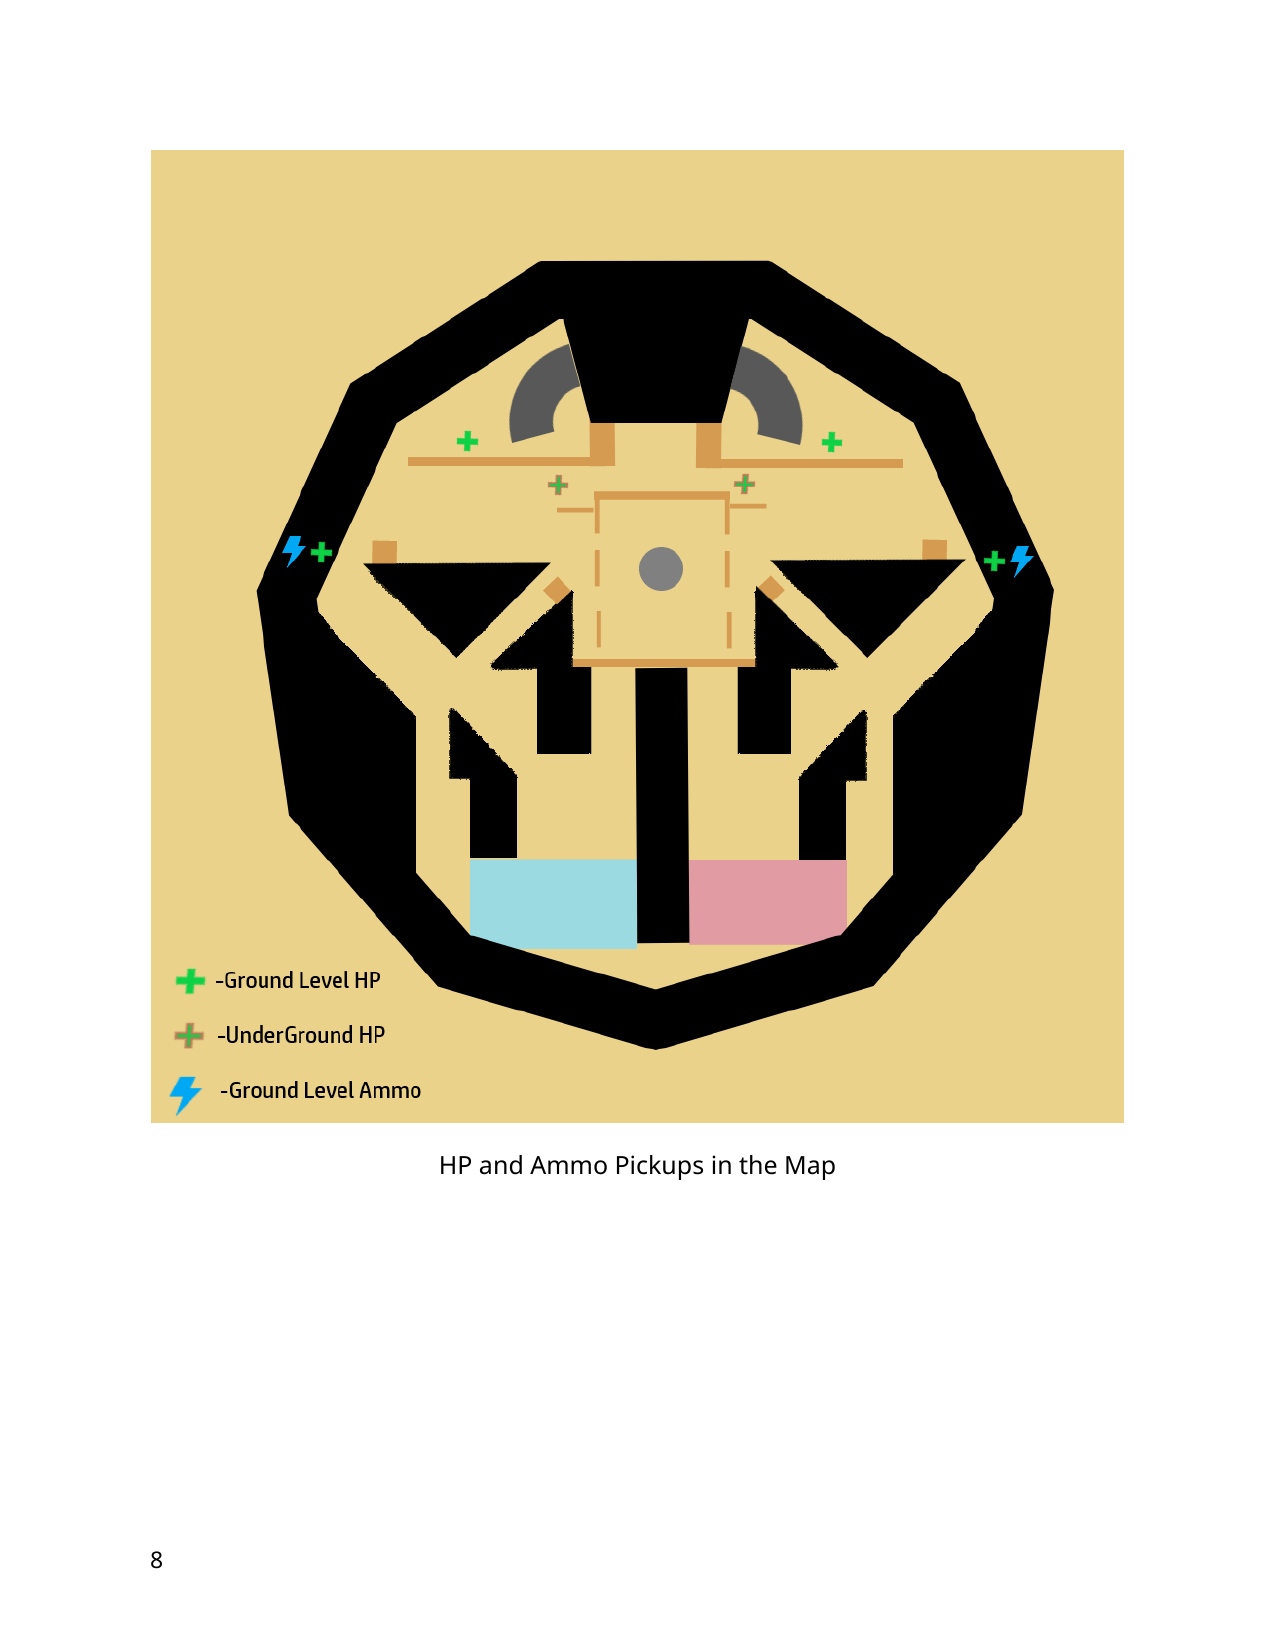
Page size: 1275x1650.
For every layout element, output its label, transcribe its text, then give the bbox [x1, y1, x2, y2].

picture [151, 150, 1124, 1123]
text HP and Ammo Pickups in the Map [150, 1147, 1125, 1182]
